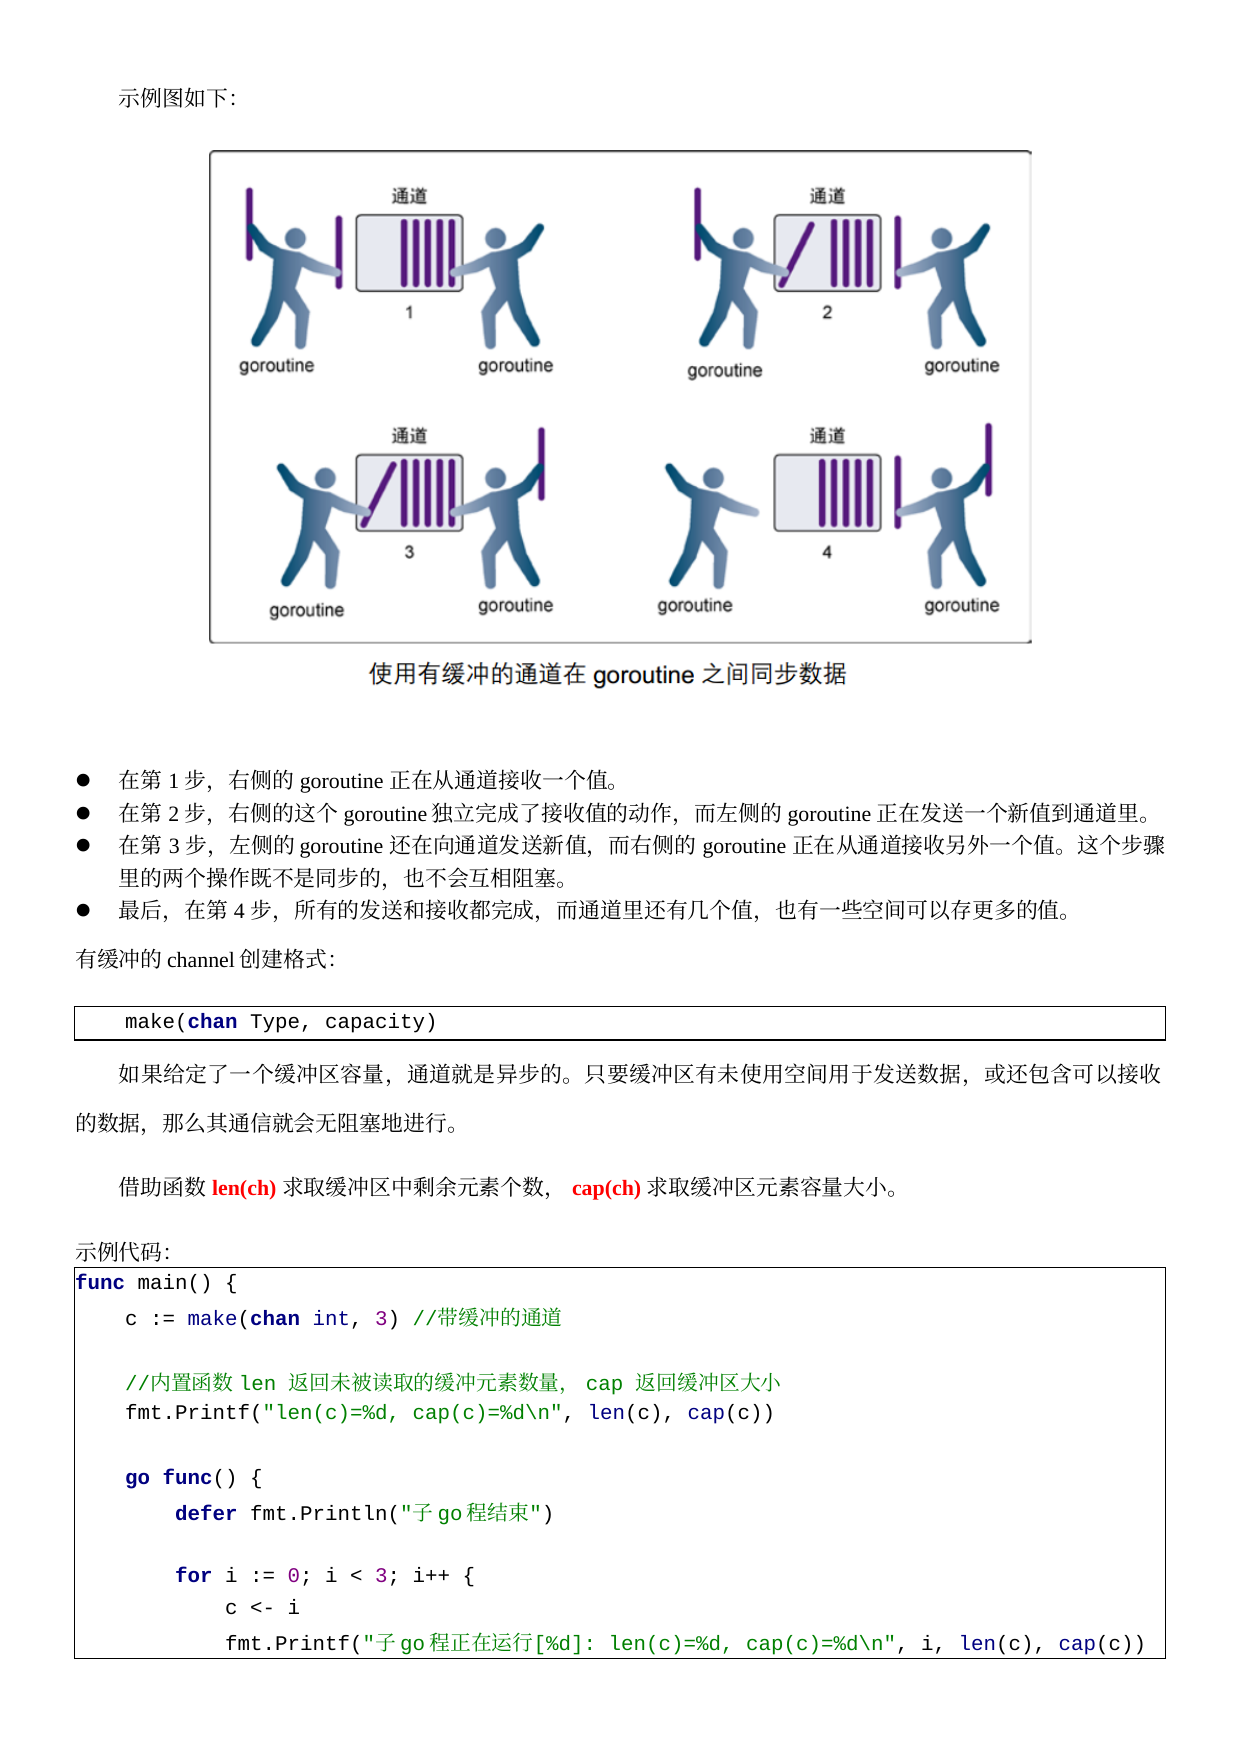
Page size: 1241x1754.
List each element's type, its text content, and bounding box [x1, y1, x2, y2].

text for i := 0; i < 3; i++ { [75, 1561, 1165, 1593]
text go func() { [75, 1463, 1165, 1496]
text fmt.Printf("len(c)=%d, cap(c)=%d\n", len(c), cap(c)) [75, 1398, 1165, 1431]
picture [204, 145, 1037, 704]
text fmt.Printf("子go程正在运行[%d]: len(c)=%d, cap(c)=%d\n", i, len(c), cap(c)) [75, 1624, 1165, 1658]
text make(chan Type, capacity) [75, 1007, 1165, 1039]
text 示例图如下： [75, 81, 1165, 113]
text c <- i [75, 1593, 1165, 1624]
text 示例代码： [75, 1234, 1165, 1267]
text //内置函数 len 返回未被读取的缓冲元素数量， cap 返回缓冲区大小 [75, 1366, 1165, 1398]
list 最后，在第 4 步，所有的发送和接收都完成，而通道里还有几个值，也有一些空间可以存更多的值。 [75, 893, 1165, 925]
list 在第 2 步，右侧的这个 goroutine独立完成了接收值的动作，而左侧的 goroutine 正在发送一个新值到通道里。 [75, 795, 1165, 828]
text 如果给定了一个缓冲区容量，通道就是异步的。只要缓冲区有未使用空间用于发送数据，或还包含可以接收的数据，那么其通信就会无阻塞地进行。 [75, 1057, 1165, 1138]
text 借助函数 len(ch) 求取缓冲区中剩余元素个数， cap(ch) 求取缓冲区元素容量大小。 [75, 1170, 1165, 1202]
text 有缓冲的channel创建格式： [75, 941, 1165, 974]
text c := make(chan int, 3) //带缓冲的通道 [75, 1301, 1165, 1333]
list 在第 3 步，左侧的goroutine 还在向通道发送新值，而右侧的 goroutine 正在从通道接收另外一个值。这个步骤里的两个操作既不是同步的，也不会互相阻塞。 [75, 828, 1165, 893]
text func main() { [75, 1268, 1165, 1301]
list 在第 1 步，右侧的 goroutine 正在从通道接收一个值。 [75, 763, 1165, 795]
text defer fmt.Println("子go程结束") [75, 1496, 1165, 1528]
